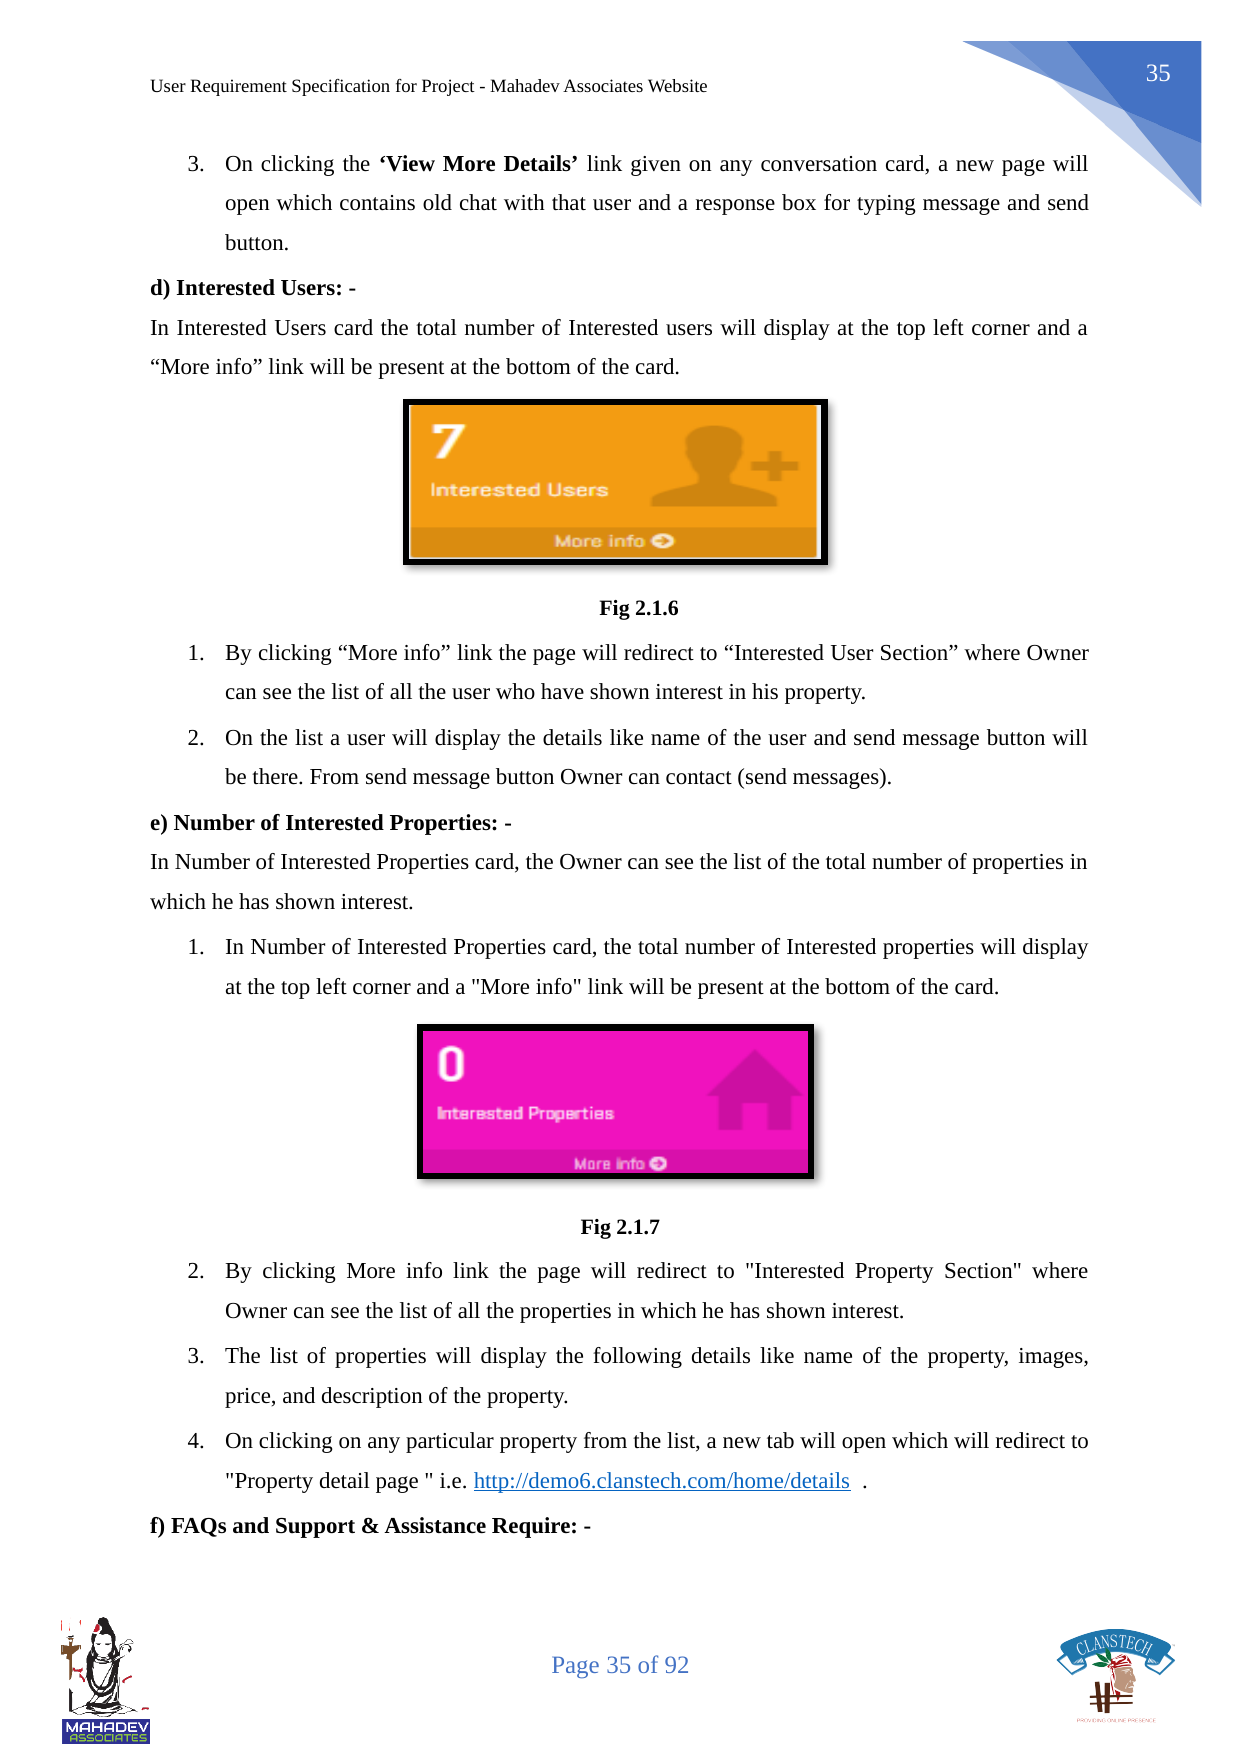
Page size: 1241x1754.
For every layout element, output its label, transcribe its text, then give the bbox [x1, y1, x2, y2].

picture [423, 1031, 808, 1173]
text e) Number of Interested Properties: - [150, 809, 1090, 835]
text f) FAQs and Support & Assistance Require: - [150, 1513, 1090, 1539]
list By clicking More info link the page will redirect to "Interested Property Section" where Owner can see the list of all the properties in which he has shown interest. [187, 1258, 1090, 1323]
text In Number of Interested Properties card, the Owner can see the list of the total number of properties in which he has shown interest. [150, 848, 1090, 914]
list On clicking on any particular property from the list, a new tab will open which will redirect to "Property detail page " i.e. http://demo6.clanstech.com/home/details . [187, 1428, 1090, 1493]
text d) Interested Users: - [150, 274, 1090, 301]
list The list of properties will display the following details like name of the property, images, price, and description of the property. [187, 1343, 1090, 1408]
text In Interested Users card the total number of Interested users will display at the top left corner and a “More info” link will be present at the bottom of the card. [150, 314, 1090, 380]
picture [1056, 1629, 1175, 1724]
picture [962, 41, 1202, 207]
picture [60, 1601, 150, 1744]
list On the list a user will display the details like name of the user and send message button will be there. From send message button Owner can contact (send messages). [187, 724, 1090, 789]
picture [409, 405, 821, 559]
text Fig 2.1.7 [150, 1214, 1090, 1239]
list By clicking “More info” link the page will redirect to “Interested User Section” where Owner can see the list of all the user who have shown interest in his property. [187, 639, 1090, 704]
text Fig 2.1.6 [187, 595, 1090, 620]
list On clicking the ‘View More Details’ link given on any conversation card, a new page will open which contains old chat with that user and a response box for typing message and send button. [187, 150, 1090, 255]
list In Number of Interested Properties card, the total number of Interested properties will display at the top left corner and a "More info" link will be present at the bottom of the card. [187, 933, 1090, 999]
